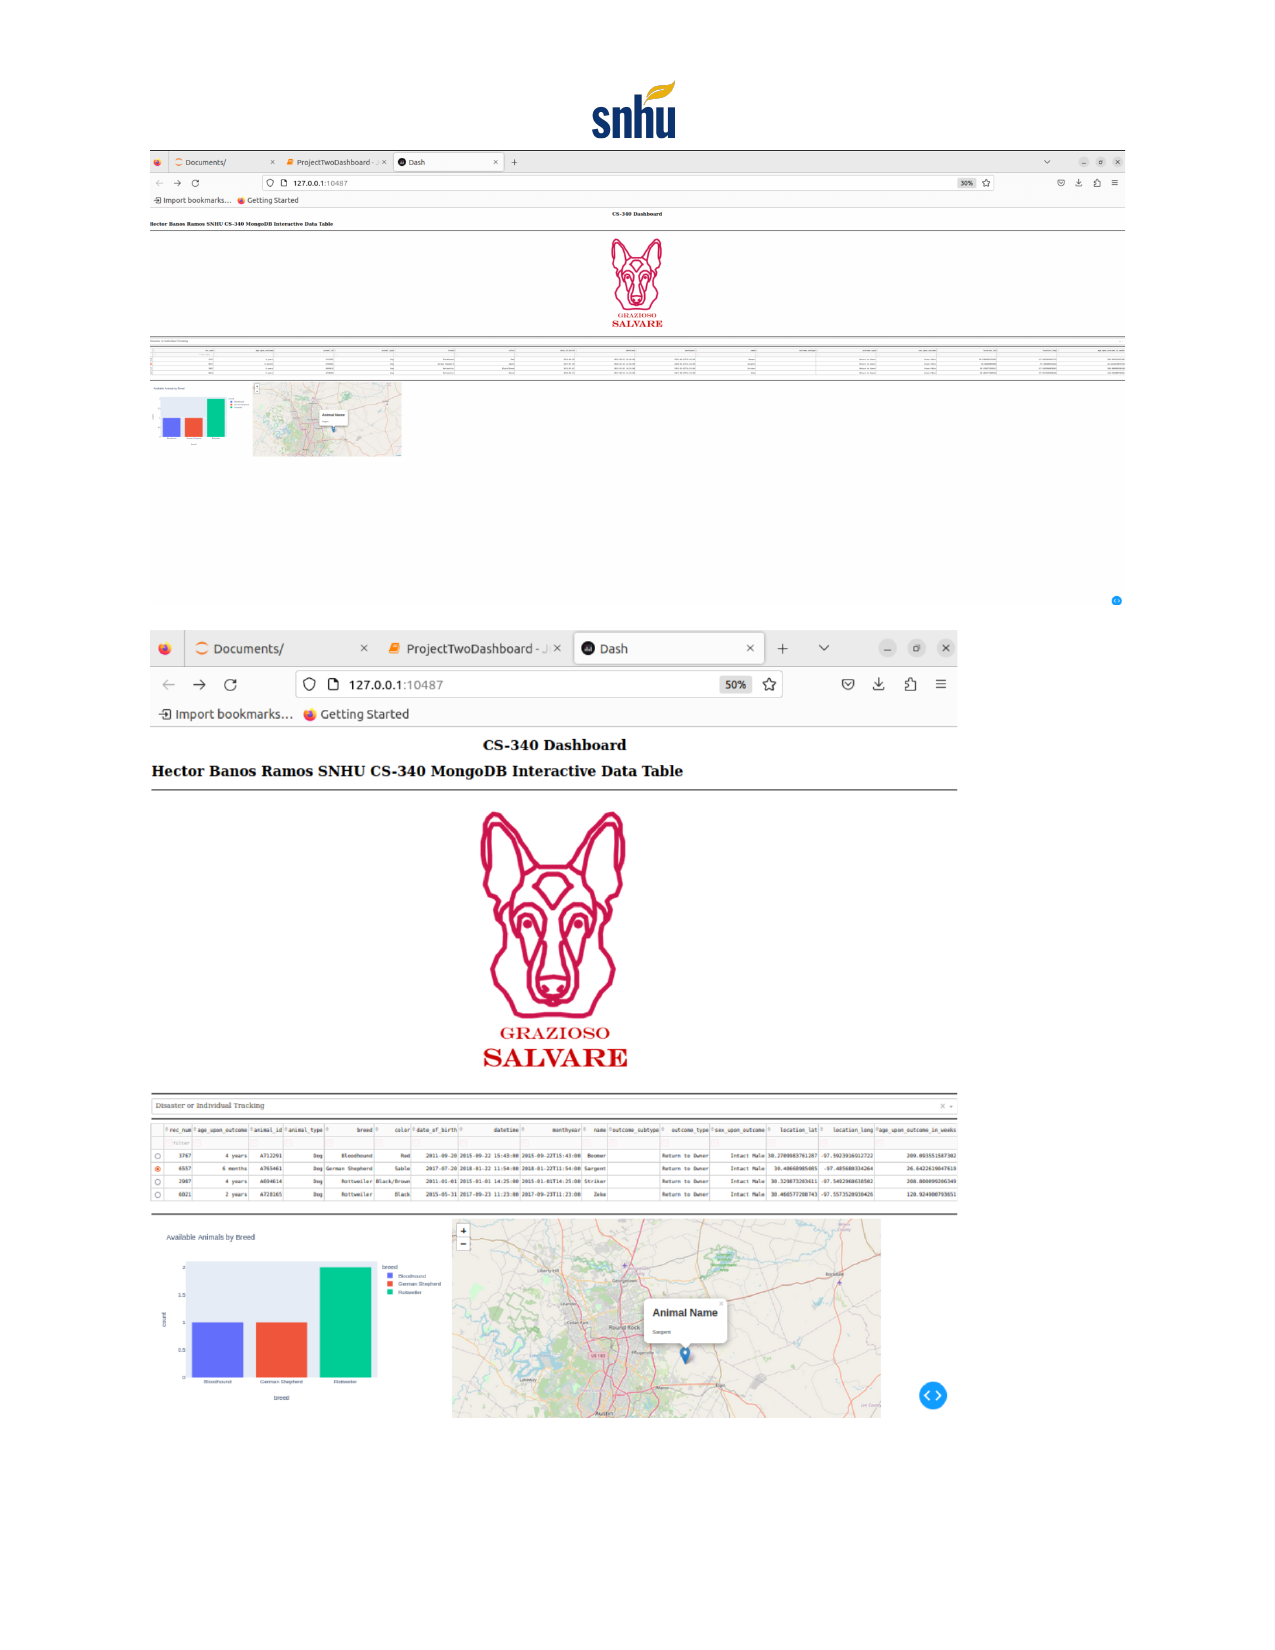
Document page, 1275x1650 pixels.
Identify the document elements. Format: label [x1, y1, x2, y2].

picture [150, 150, 1125, 605]
picture [150, 630, 958, 1418]
picture [573, 75, 702, 147]
